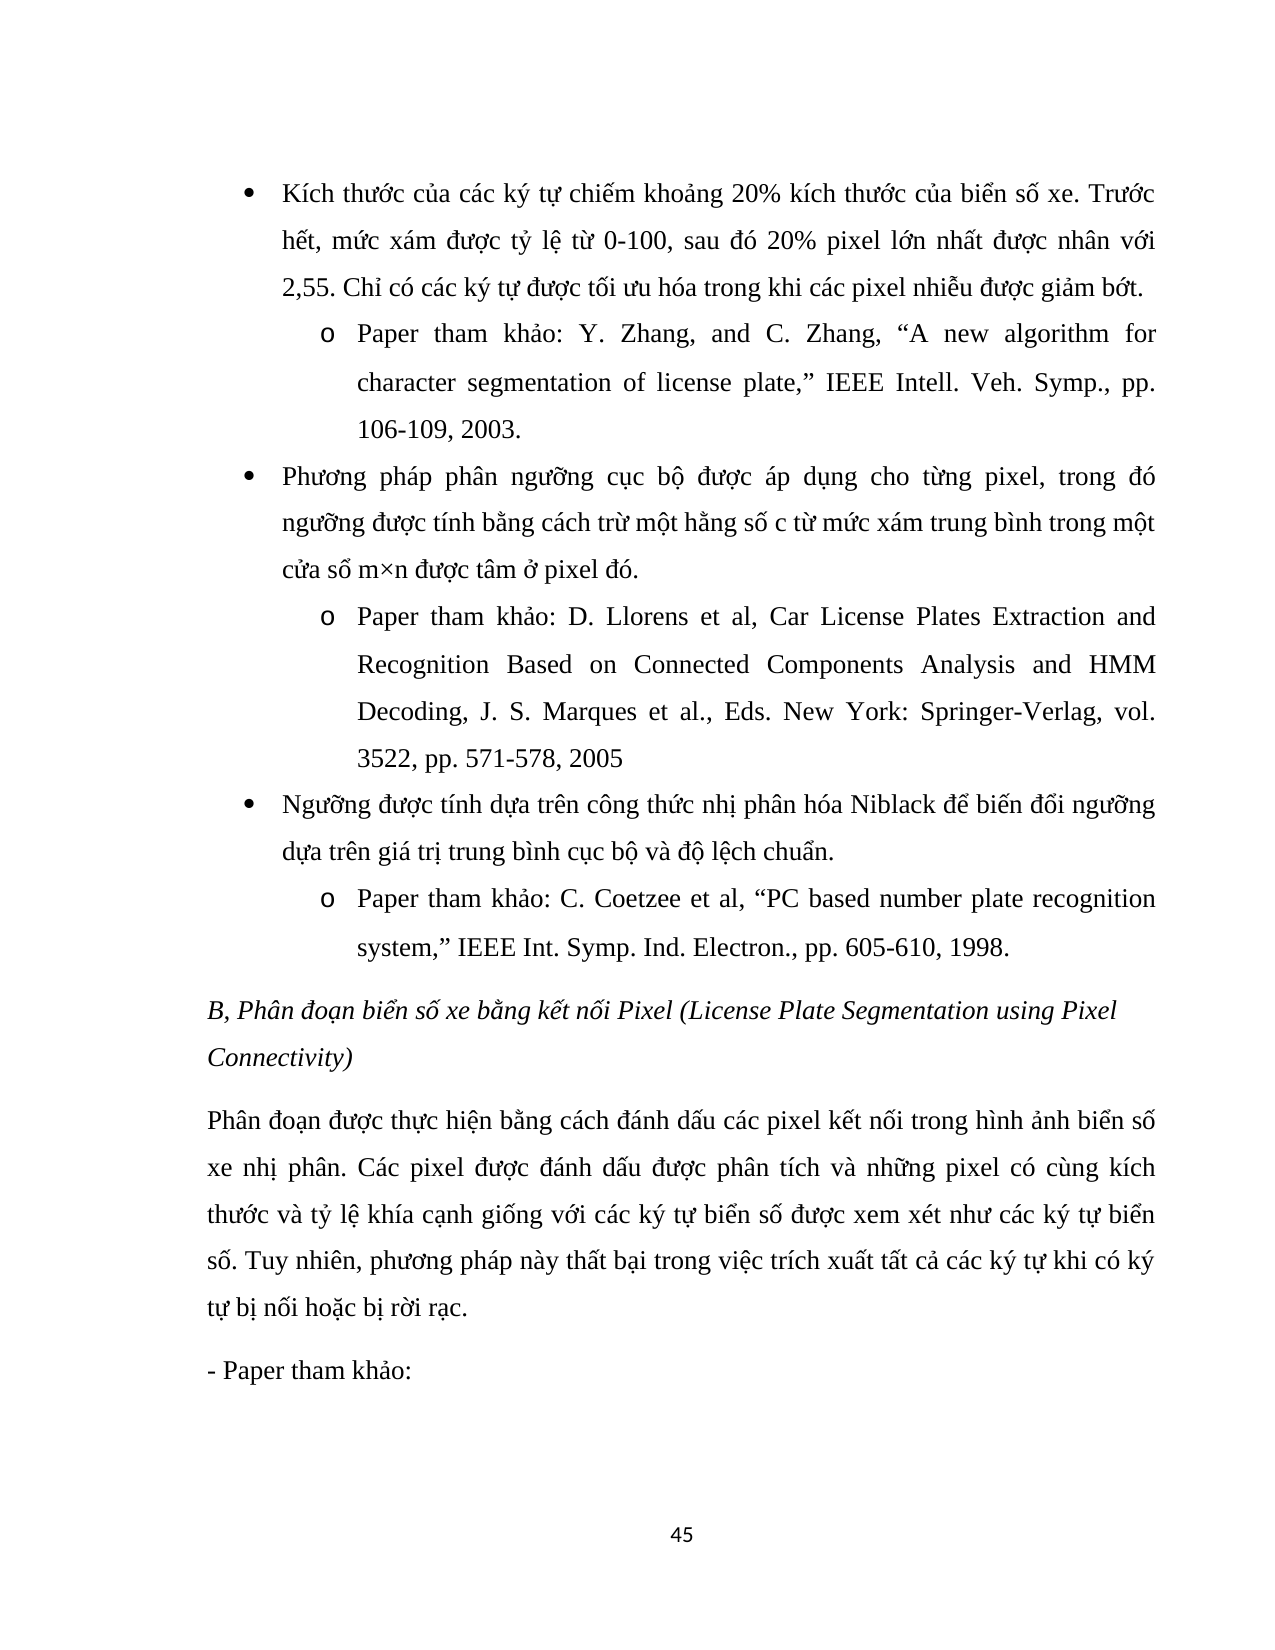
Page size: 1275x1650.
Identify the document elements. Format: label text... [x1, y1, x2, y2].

list Kích thước của các ký tự chiếm khoảng 20% kích thước của biển số xe. Trước hết, mức xám được tỷ lệ từ 0-100, sau đó 20% pixel lớn nhất được nhân với 2,55. Chỉ có các ký tự được tối ưu hóa trong khi các pixel nhiễu được giảm bớt. [244, 177, 1157, 302]
list Ngưỡng được tính dựa trên công thức nhị phân hóa Niblack để biến đổi ngưỡng dựa trên giá trị trung bình cục bộ và độ lệch chuẩn. [244, 789, 1157, 867]
text Phân đoạn được thực hiện bằng cách đánh dấu các pixel kết nối trong hình ảnh biển số xe nhị phân. Các pixel được đánh dấu được phân tích và những pixel có cùng kích thước và tỷ lệ khía cạnh giống với các ký tự biển số được xem xét như các ký tự biển số. Tuy nhiên, phương pháp này thất bại trong việc trích xuất tất cả các ký tự khi có ký tự bị nối hoặc bị rời rạc. [207, 1104, 1157, 1322]
list Paper tham khảo: Y. Zhang, and C. Zhang, “A new algorithm for character segmentation of license plate,” IEEE Intell. Veh. Symp., pp. 106-109, 2003. [319, 317, 1157, 444]
text - Paper tham khảo: [207, 1354, 1157, 1386]
text B, Phân đoạn biển số xe bằng kết nối Pixel (License Plate Segmentation using Pixel Connectivity) [207, 994, 1157, 1072]
list Phương pháp phân ngưỡng cục bộ được áp dụng cho từng pixel, trong đó ngưỡng được tính bằng cách trừ một hằng số c từ mức xám trung bình trong một cửa sổ m×n được tâm ở pixel đó. [244, 459, 1157, 584]
list Paper tham khảo: D. Llorens et al, Car License Plates Extraction and Recognition Based on Connected Components Analysis and HMM Decoding, J. S. Marques et al., Eds. New York: Springer-Verlag, vol. 3522, pp. 571-578, 2005 [319, 600, 1157, 773]
list Paper tham khảo: C. Coetzee et al, “PC based number plate recognition system,” IEEE Int. Symp. Ind. Electron., pp. 605-610, 1998. [319, 882, 1157, 962]
